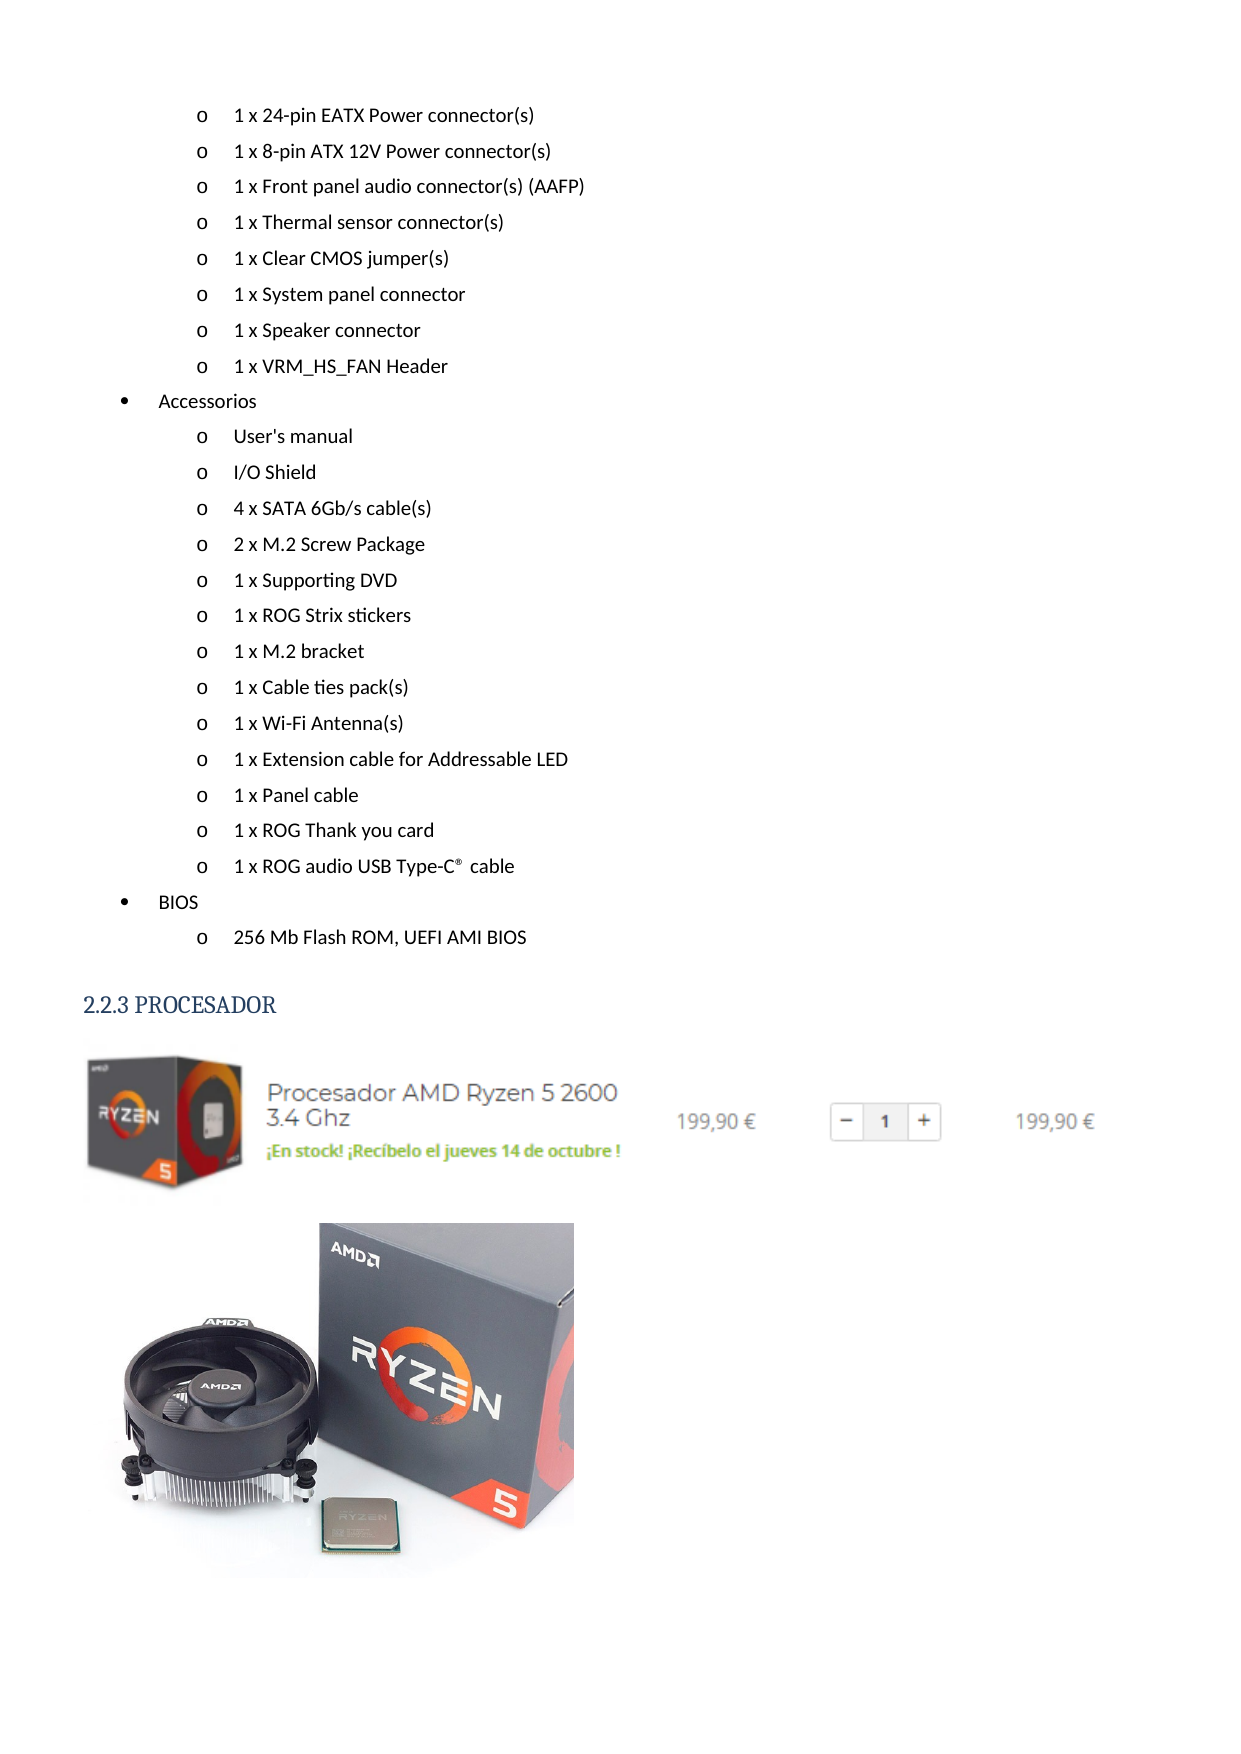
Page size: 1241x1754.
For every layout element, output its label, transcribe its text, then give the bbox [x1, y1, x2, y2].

subtitle 2.2.3 PROCESADOR [83, 991, 1148, 1019]
list 1 x Cable ties pack(s) [196, 674, 1148, 701]
list I/O Shield [196, 459, 1148, 486]
list 1 x Thermal sensor connector(s) [196, 209, 1148, 236]
list 1 x Wi-Fi Antenna(s) [196, 710, 1148, 737]
list Accessorios [121, 389, 1148, 414]
list 1 x Supporting DVD [196, 567, 1148, 593]
list 1 x ROG Thank you card [196, 818, 1148, 844]
list 1 x Speaker connector [196, 317, 1148, 343]
list 1 x Front panel audio connector(s) (AAFP) [196, 174, 1148, 200]
list 1 x 8-pin ATX 12V Power connector(s) [196, 138, 1148, 164]
list 256 Mb Flash ROM, UEFI AMI BIOS [196, 924, 1148, 951]
list 1 x Clear CMOS jumper(s) [196, 245, 1148, 272]
list 1 x System panel connector [196, 281, 1148, 308]
list 4 x SATA 6Gb/s cable(s) [196, 495, 1148, 522]
picture [83, 1019, 1149, 1578]
list 1 x ROG Strix stickers [196, 603, 1148, 629]
list 1 x 24-pin EATX Power connector(s) [196, 102, 1148, 128]
list 1 x VRM_HS_FAN Header [196, 353, 1148, 379]
list 1 x Extension cable for Addressable LED [196, 746, 1148, 772]
list BIOS [121, 889, 1148, 915]
list 2 x M.2 Screw Package [196, 531, 1148, 557]
list 1 x ROG audio USB Type-C® cable [196, 853, 1148, 880]
list 1 x M.2 bracket [196, 638, 1148, 665]
list 1 x Panel cable [196, 782, 1148, 808]
list User's manual [196, 423, 1148, 450]
